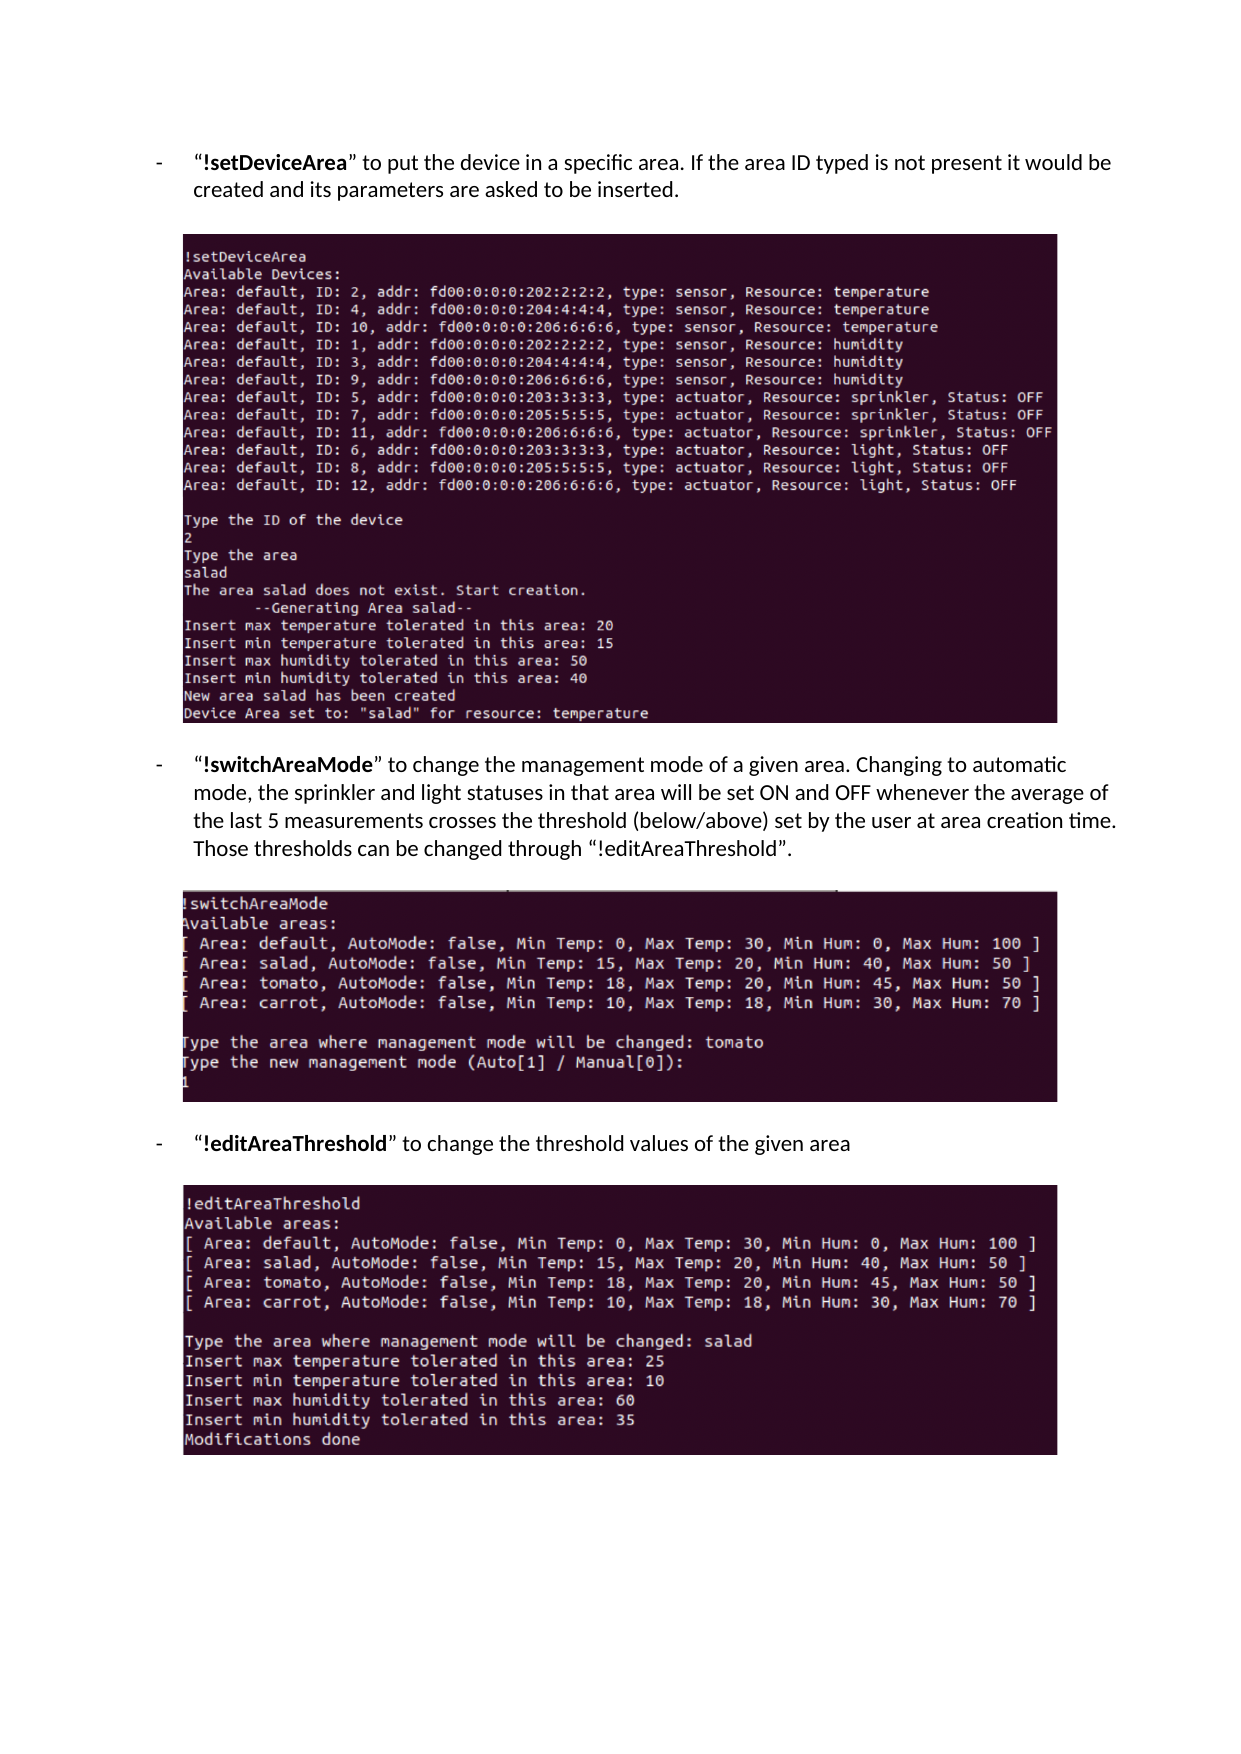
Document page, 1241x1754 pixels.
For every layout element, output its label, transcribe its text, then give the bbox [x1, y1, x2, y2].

picture [182, 234, 1058, 723]
list “!switchAreaMode” to change the management mode of a given area. Changing to automatic mode, the sprinkler and light statuses in that area will be set ON and OFF whenever the average of the last 5 measurements crosses the threshold (below/above) set by the user at area creation time. Those thresholds can be changed through “!editAreaThreshold”. [156, 750, 1122, 862]
list “!setDeviceArea” to put the device in a specific area. If the area ID typed is not present it would be created and its parameters are asked to be inserted. [156, 148, 1122, 204]
list “!editAreaThreshold” to change the threshold values of the given area [156, 1129, 1122, 1157]
picture [182, 1185, 1058, 1455]
picture [182, 890, 1058, 1102]
